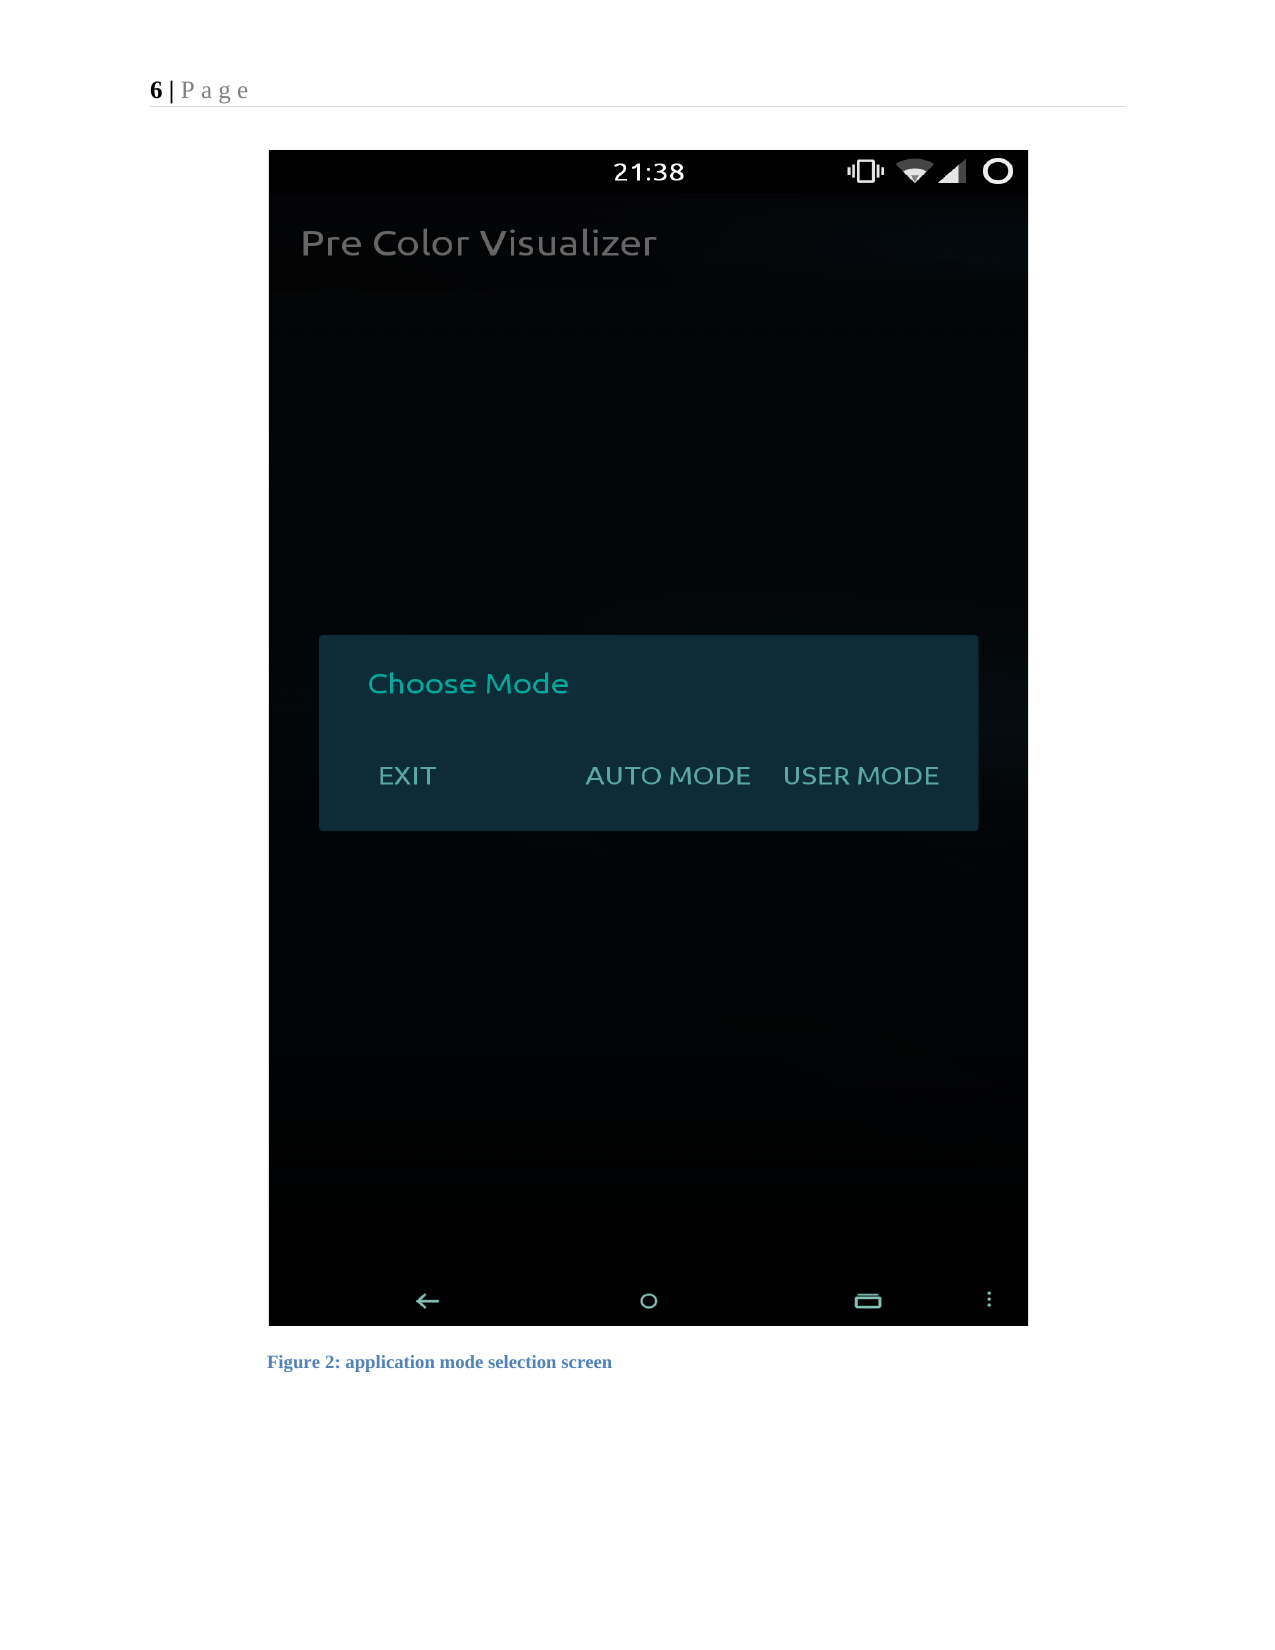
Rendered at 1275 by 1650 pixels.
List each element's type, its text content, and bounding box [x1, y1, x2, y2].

picture [268, 150, 1029, 1326]
